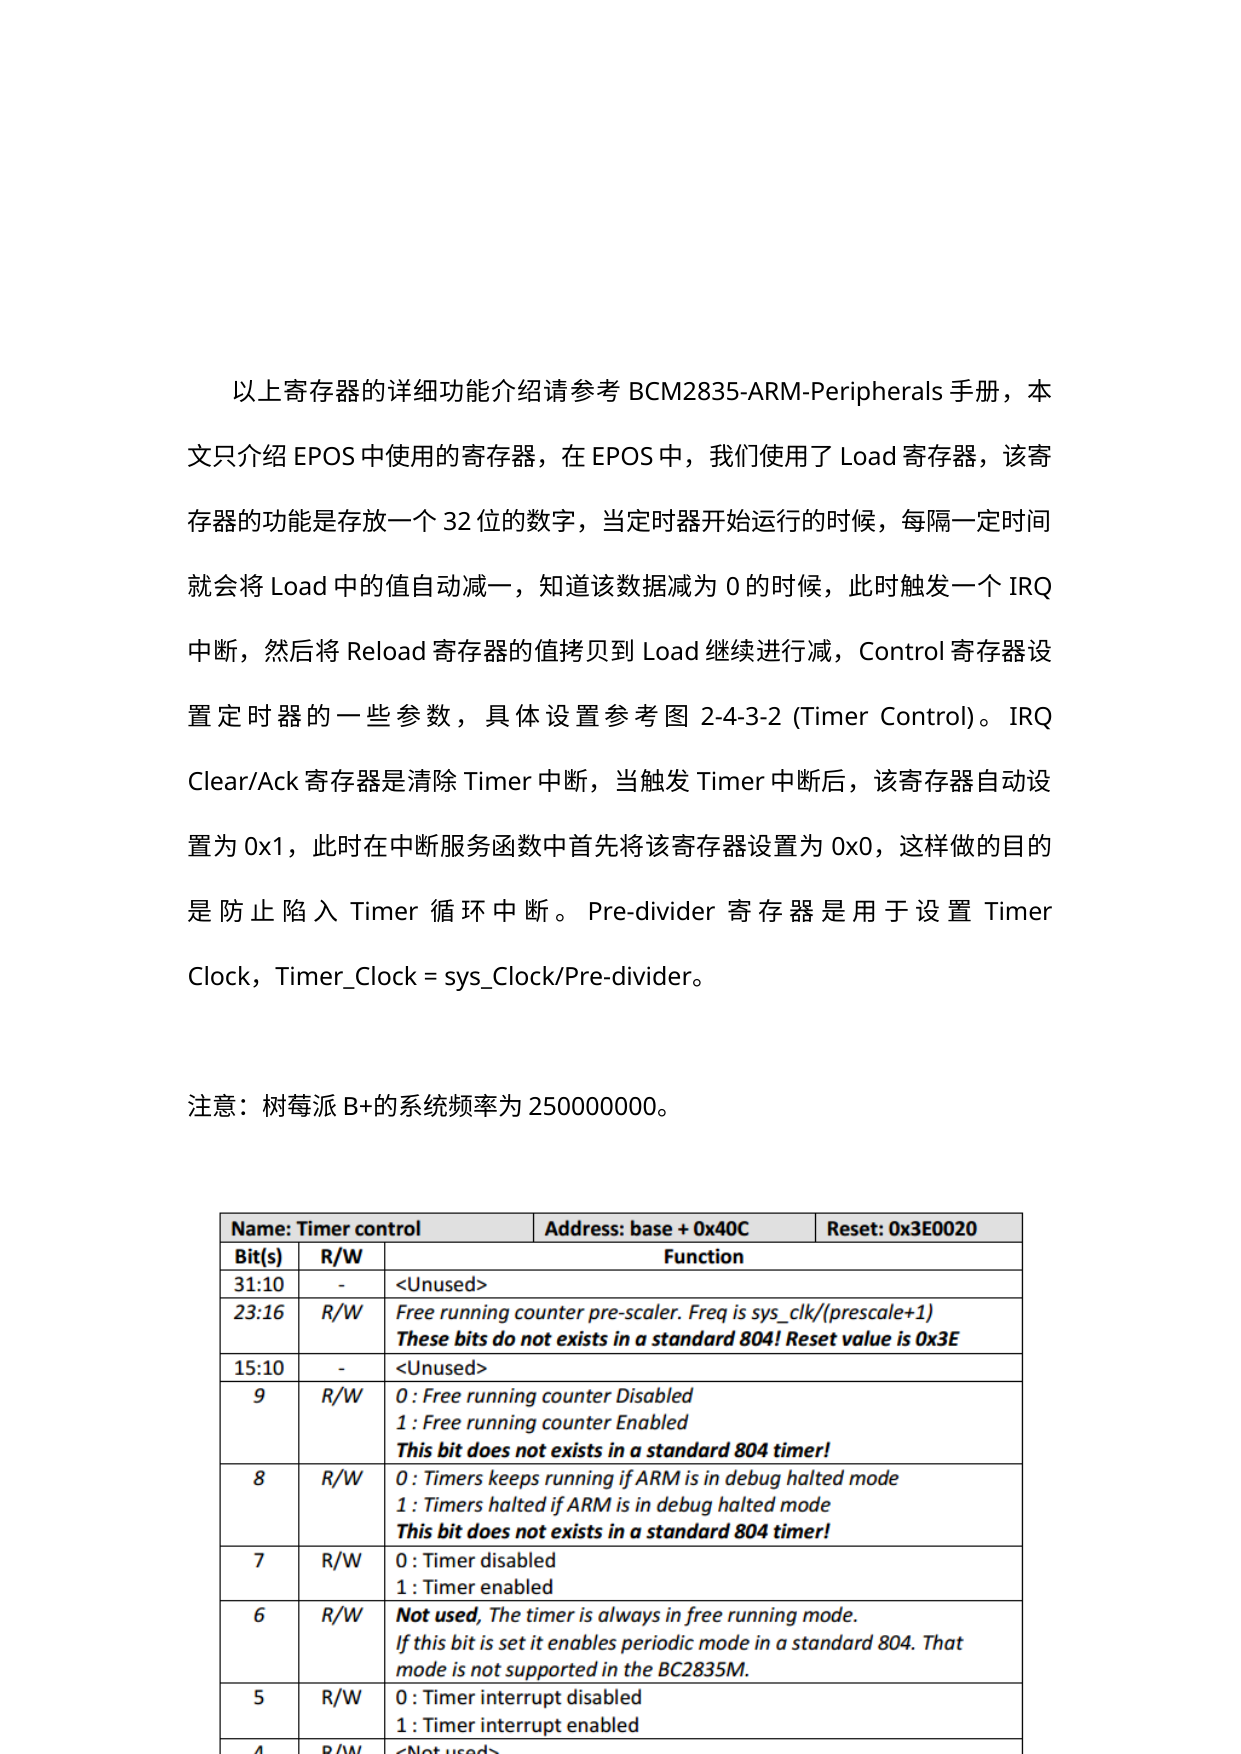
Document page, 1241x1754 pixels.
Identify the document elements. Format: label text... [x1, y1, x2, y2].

text 以上寄存器的详细功能介绍请参考BCM2835-ARM-Peripherals手册，本文只介绍EPOS中使用的寄存器，在EPOS中，我们使用了Load寄存器，该寄存器的功能是存放一个32位的数字，当定时器开始运行的时候，每隔一定时间就会将Load中的值自动减一，知道该数据减为0的时候，此时触发一个IRQ中断，然后将Reload寄存器的值拷贝到Load继续进行减，Control寄存器设置定时器的一些参数，具体设置参考图2-4-3-2 (Timer Control)。IRQ Clear/Ack寄存器是清除Timer中断，当触发Timer中断后，该寄存器自动设置为0x1，此时在中断服务函数中首先将该寄存器设置为0x0，这样做的目的是防止陷入Timer循环中断。Pre-divider寄存器是用于设置Timer Clock，Timer_Clock = sys_Clock/Pre-divider。 [187, 357, 1053, 1007]
picture [216, 1209, 1028, 1754]
text 注意：树莓派B+的系统频率为250000000。 [187, 1072, 1053, 1137]
